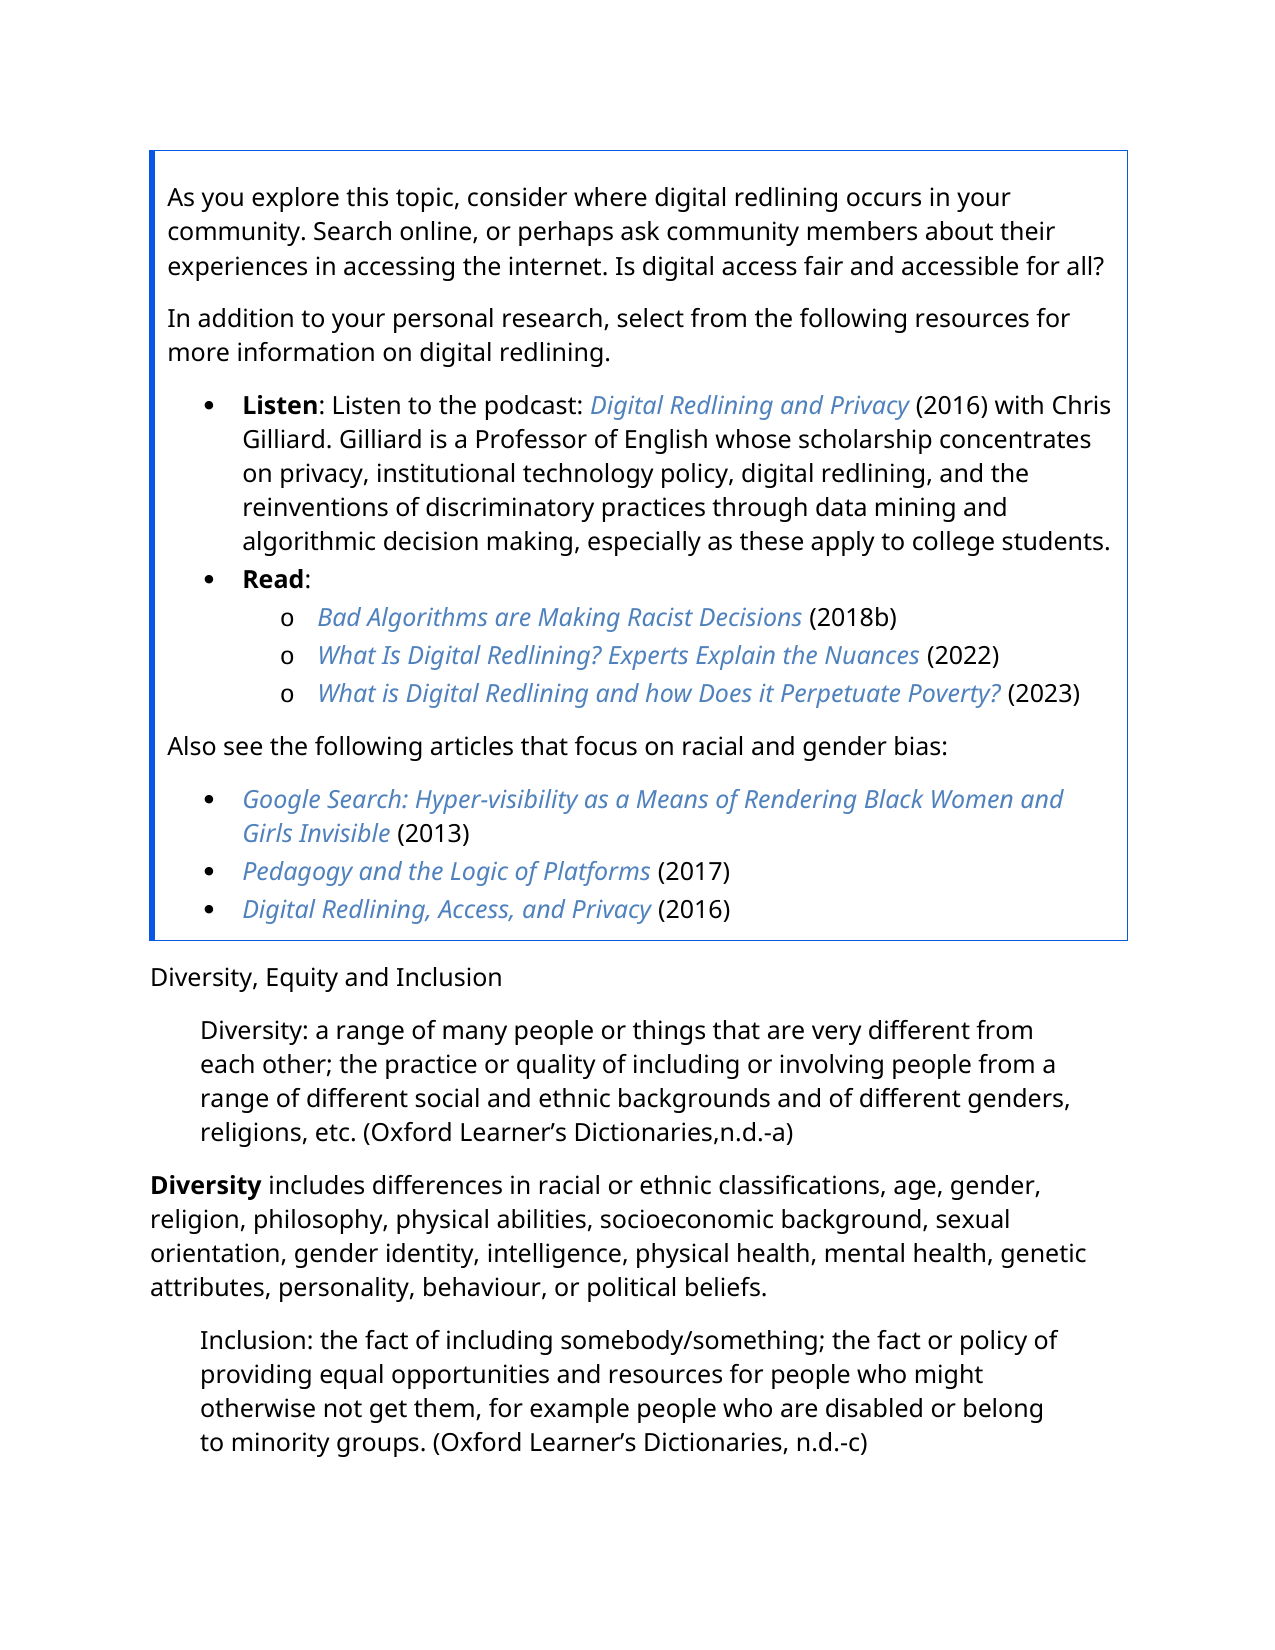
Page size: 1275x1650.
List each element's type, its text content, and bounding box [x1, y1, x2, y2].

text Diversity, Equity and Inclusion [150, 960, 1125, 994]
text Diversity includes differences in racial or ethnic classifications, age, gender, religion, philosophy, physical abilities, socioeconomic background, sexual orientation, gender identity, intelligence, physical health, mental health, genetic attributes, personality, behaviour, or political beliefs. [150, 1168, 1125, 1304]
table_cell As you explore this topic, consider where digital redlining occurs in your community. Search online, or perhaps ask community members about their experiences in accessing the internet. Is digital access fair and accessible for all? In addition to your personal research, select from the following resources for more information on digital redlining. Listen: Listen to the podcast: Digital Redlining and Privacy (2016) with Chris Gilliard. Gilliard is a Professor of English whose scholarship concentrates on privacy, institutional technology policy, digital redlining, and the reinventions of discriminatory practices through data mining and algorithmic decision making, especially as these apply to college students. Read: Bad Algorithms are Making Racist Decisions (2018b) What Is Digital Redlining? Experts Explain the Nuances (2022) What is Digital Redlining and how Does it Perpetuate Poverty? (2023) Also see the following articles that focus on racial and gender bias: Google Search: Hyper-visibility as a Means of Rendering Black Women and Girls Invisible (2013) Pedagogy and the Logic of Platforms (2017) Digital Redlining, Access, and Privacy (2016) [155, 151, 1127, 940]
text Inclusion: the fact of including somebody/something; the fact or policy of providing equal opportunities and resources for people who might otherwise not get them, for example people who are disabled or belong to minority groups. (Oxford Learner’s Dictionaries, n.d.-c) [200, 1323, 1075, 1459]
text Diversity: a range of many people or things that are very different from each other; the practice or quality of including or involving people from a range of different social and ethnic backgrounds and of different genders, religions, etc. (Oxford Learner’s Dictionaries,n.d.-a) [200, 1013, 1075, 1149]
